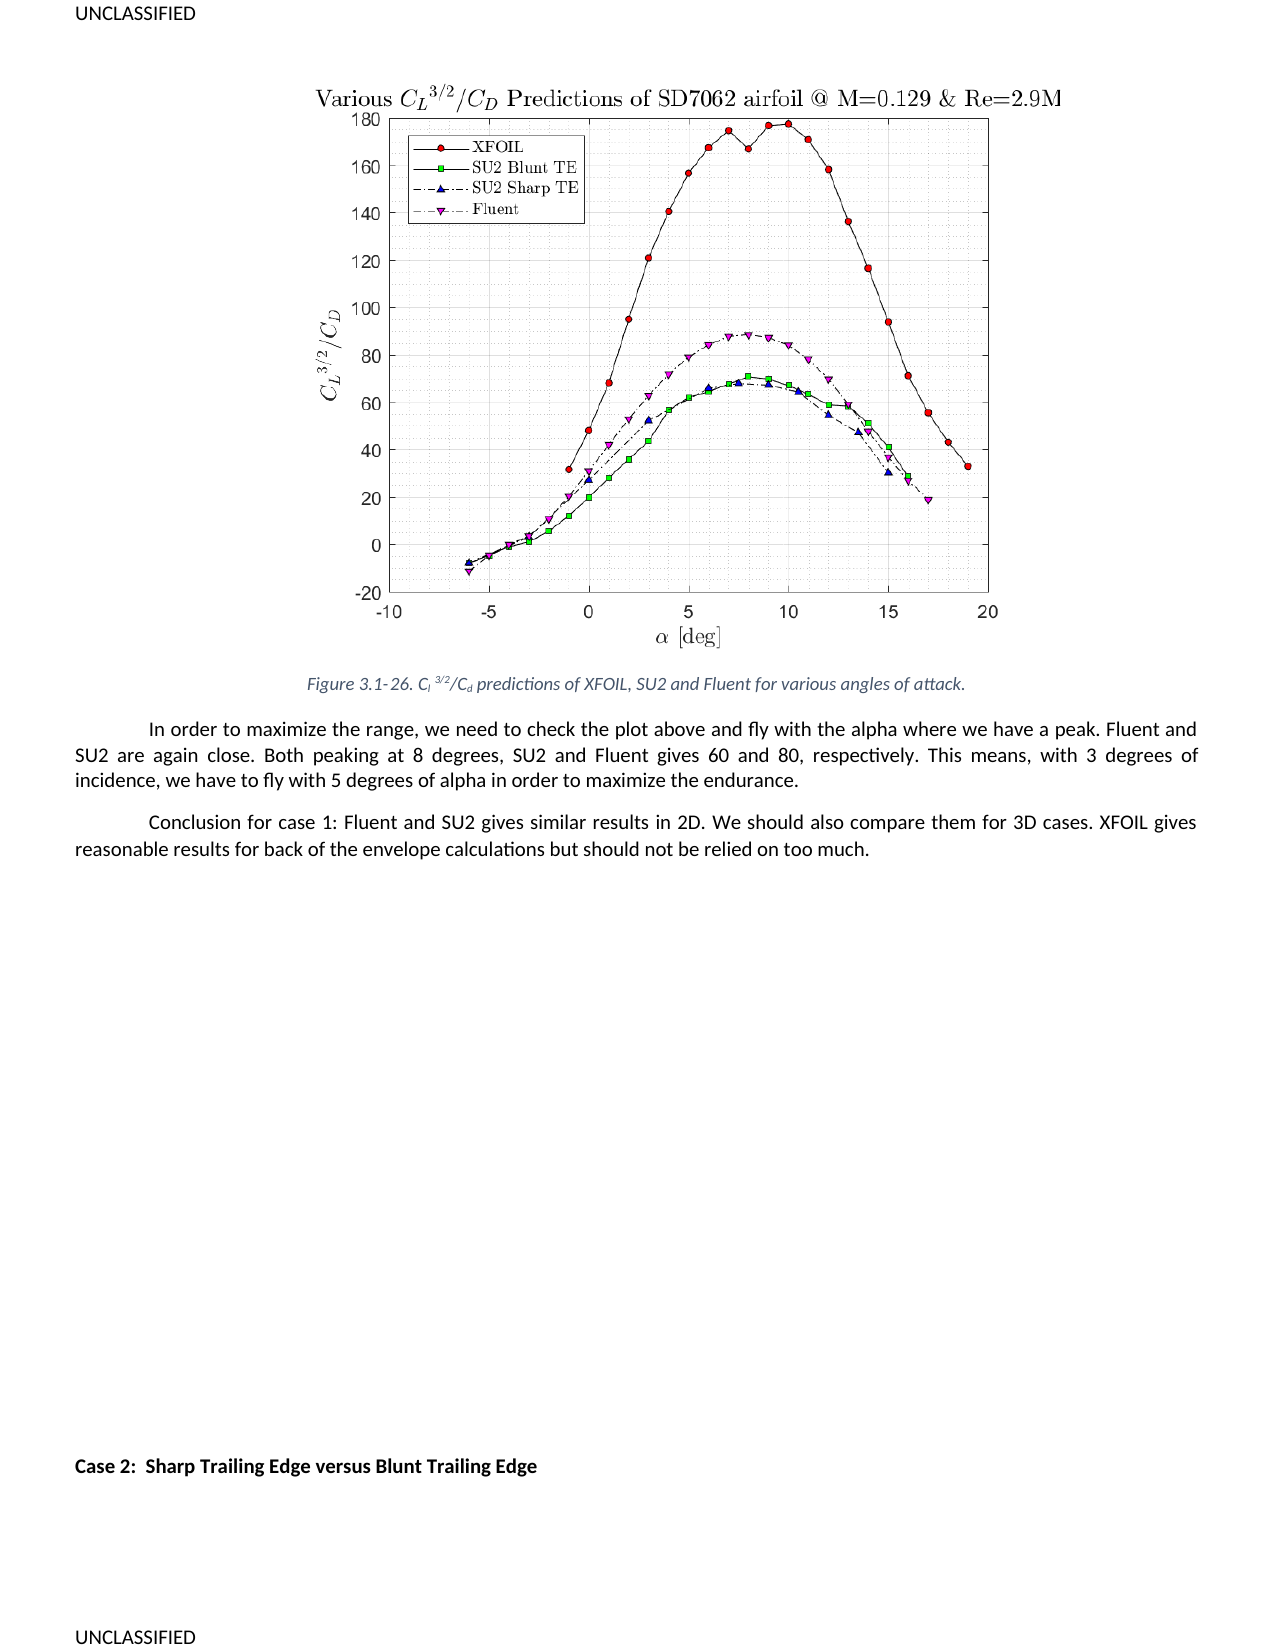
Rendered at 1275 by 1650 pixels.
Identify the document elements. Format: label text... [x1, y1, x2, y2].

text Conclusion for case 1: Fluent and SU2 gives similar results in 2D. We should also compare them for 3D cases. XFOIL gives reasonable results for back of the envelope calculations but should not be relied on too much. [75, 809, 1200, 862]
text Case 2: Sharp Trailing Edge versus Blunt Trailing Edge [75, 1453, 1200, 1479]
text Figure 3.1-26. Cl 3/2/Cd predictions of XFOIL, SU2 and Fluent for various angles of attack. [75, 673, 1200, 696]
picture [288, 75, 1061, 654]
text In order to maximize the range, we need to check the plot above and fly with the alpha where we have a peak. Fluent and SU2 are again close. Both peaking at 8 degrees, SU2 and Fluent gives 60 and 80, respectively. This means, with 3 degrees of incidence, we have to fly with 5 degrees of alpha in order to maximize the endurance. [75, 716, 1200, 793]
